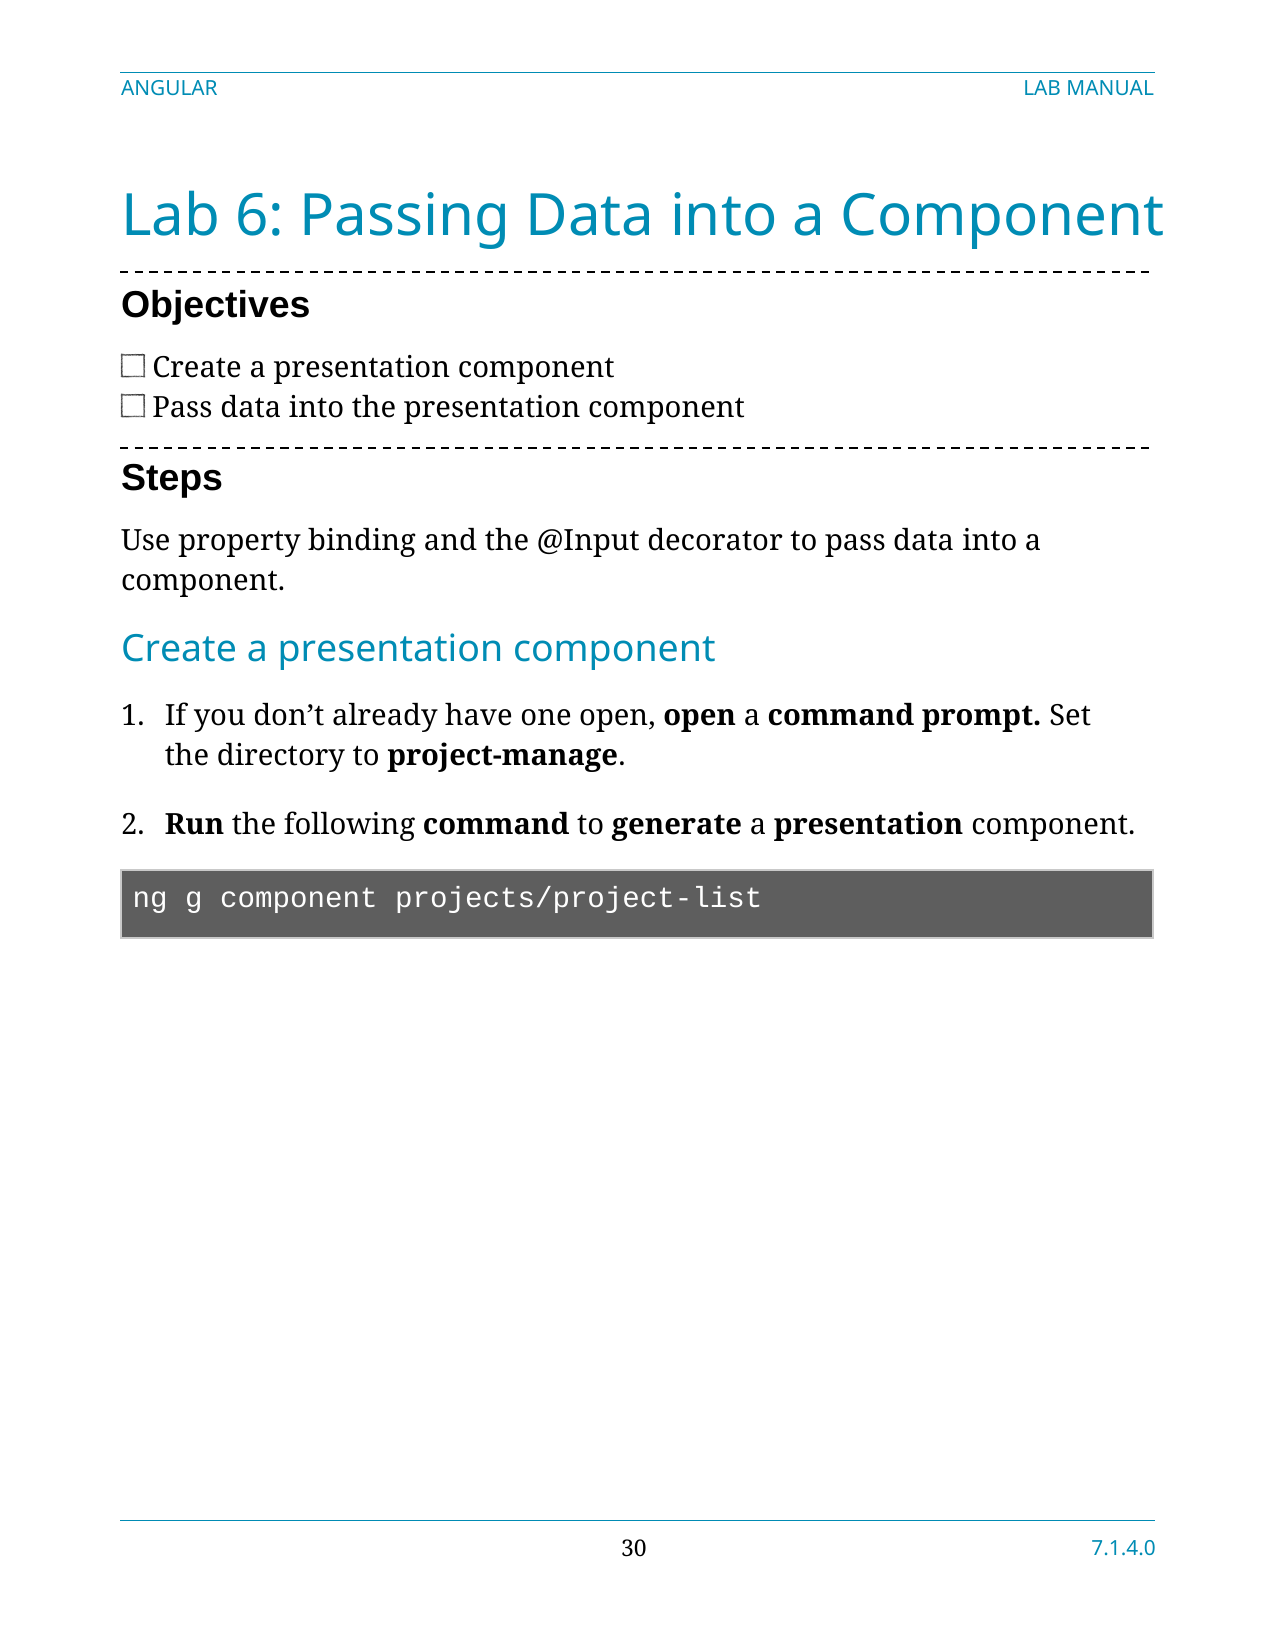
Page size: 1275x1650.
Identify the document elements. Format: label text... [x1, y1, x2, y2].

subtitle Objectives [121, 282, 1198, 325]
picture [120, 393, 146, 418]
subtitle Steps [121, 455, 1198, 498]
subtitle Lab 6: Passing Data into a Component [121, 173, 1198, 252]
text Create a presentation component [120, 347, 1198, 386]
subtitle Create a presentation component [121, 622, 1198, 673]
text Use property binding and the @Input decorator to pass data into a component. [121, 520, 1198, 599]
text Pass data into the presentation component [120, 387, 1198, 426]
picture [120, 353, 146, 378]
list Run the following command to generate a presentation component. [121, 803, 1198, 843]
table_header ng g component projects/project-list [122, 871, 1152, 937]
list If you don’t already have one open, open a command prompt. Set the directory to project-manage. [121, 695, 1114, 774]
